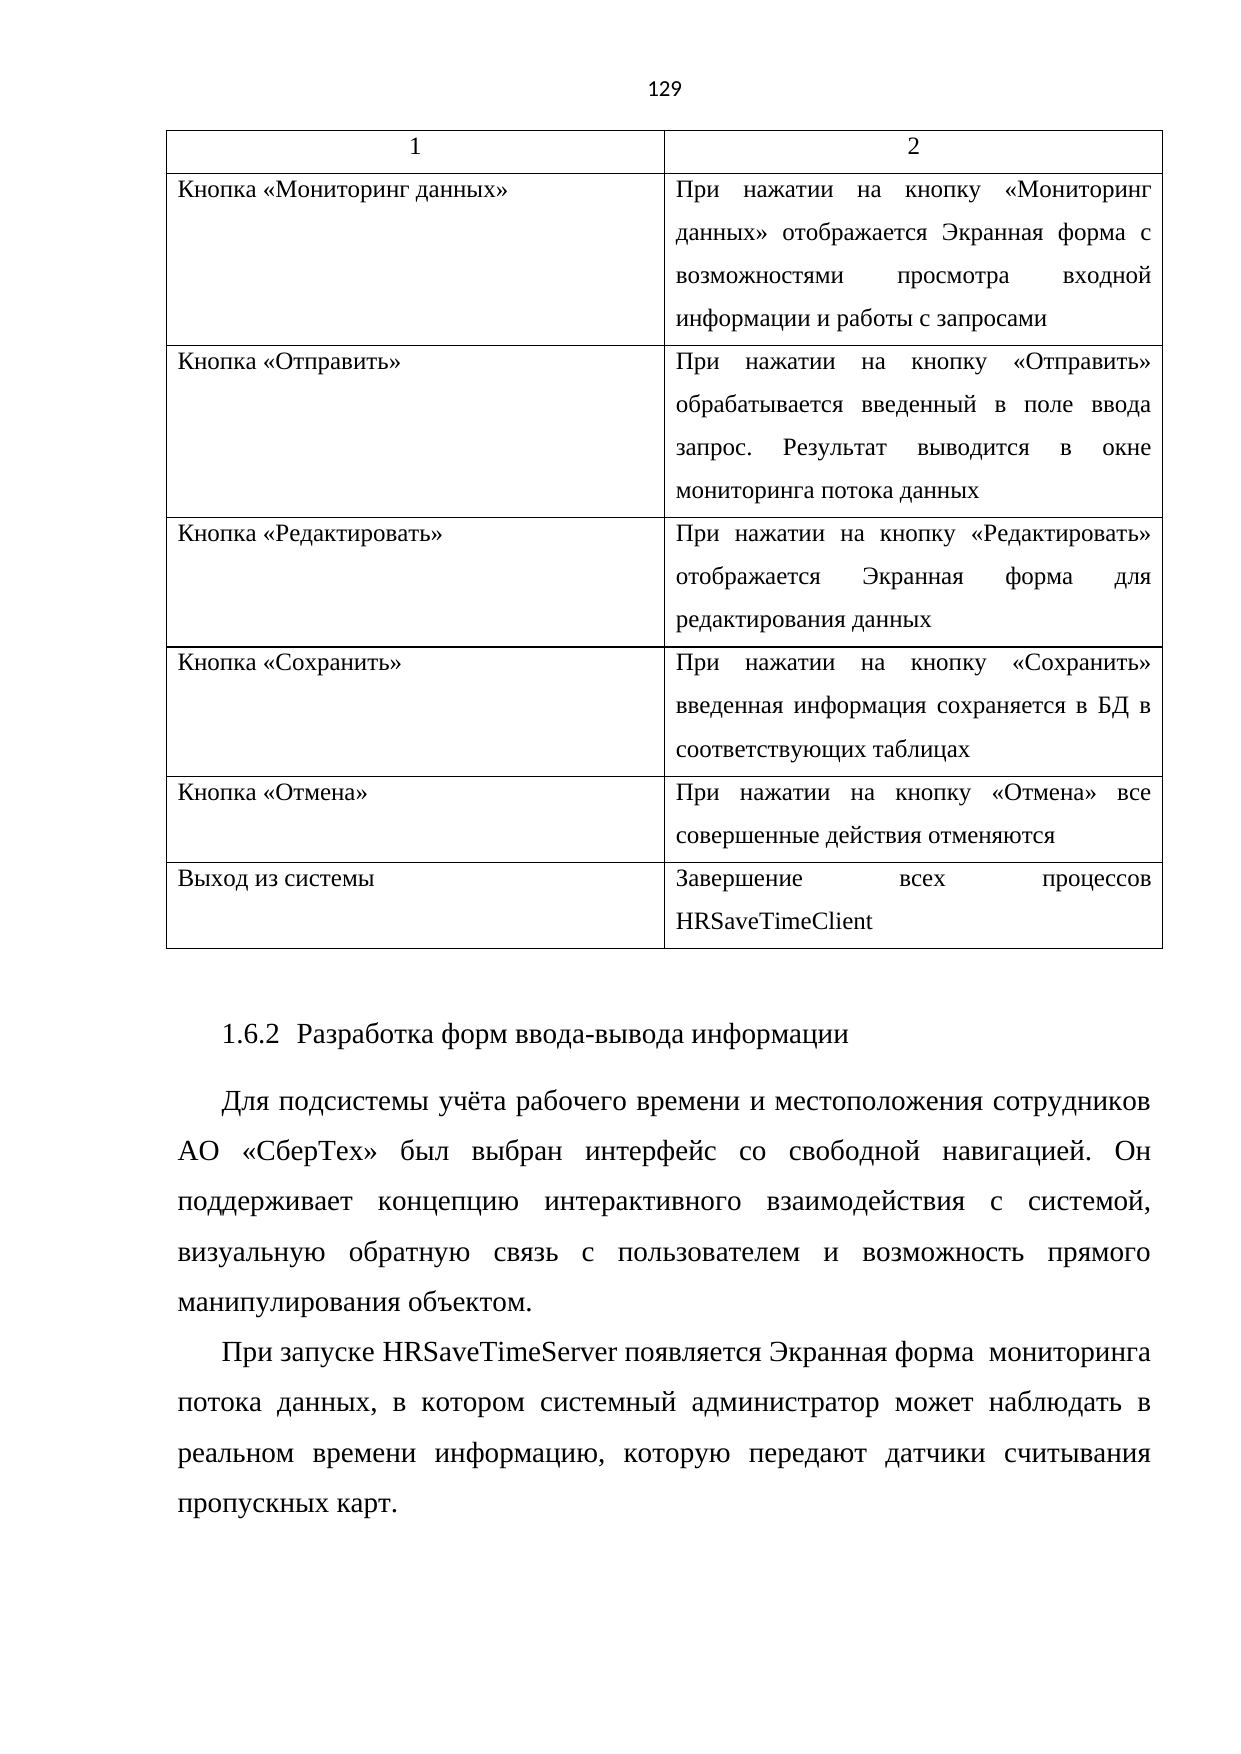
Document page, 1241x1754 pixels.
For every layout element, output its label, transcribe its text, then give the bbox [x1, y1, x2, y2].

list Разработка форм ввода-вывода информации [221, 1016, 1152, 1049]
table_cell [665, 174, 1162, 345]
text Для подсистемы учёта рабочего времени и местоположения сотрудников АО «СберТех» был выбран интерфейс со свободной навигацией. Он поддерживает концепцию интерактивного взаимодействия с системой, визуальную обратную связь с пользователем и возможность прямого манипулирования объектом. [177, 1083, 1152, 1317]
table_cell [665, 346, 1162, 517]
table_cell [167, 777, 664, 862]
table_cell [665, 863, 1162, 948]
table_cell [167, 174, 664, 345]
text При запуске HRSaveTimeServer появляется Экранная форма мониторинга потока данных, в котором системный администратор может наблюдать в реальном времени информацию, которую передают датчики считывания пропускных карт. [177, 1334, 1152, 1519]
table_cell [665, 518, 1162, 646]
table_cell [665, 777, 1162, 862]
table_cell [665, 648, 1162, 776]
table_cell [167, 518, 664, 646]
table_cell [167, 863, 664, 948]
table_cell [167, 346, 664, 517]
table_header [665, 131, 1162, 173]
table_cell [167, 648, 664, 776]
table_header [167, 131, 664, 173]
